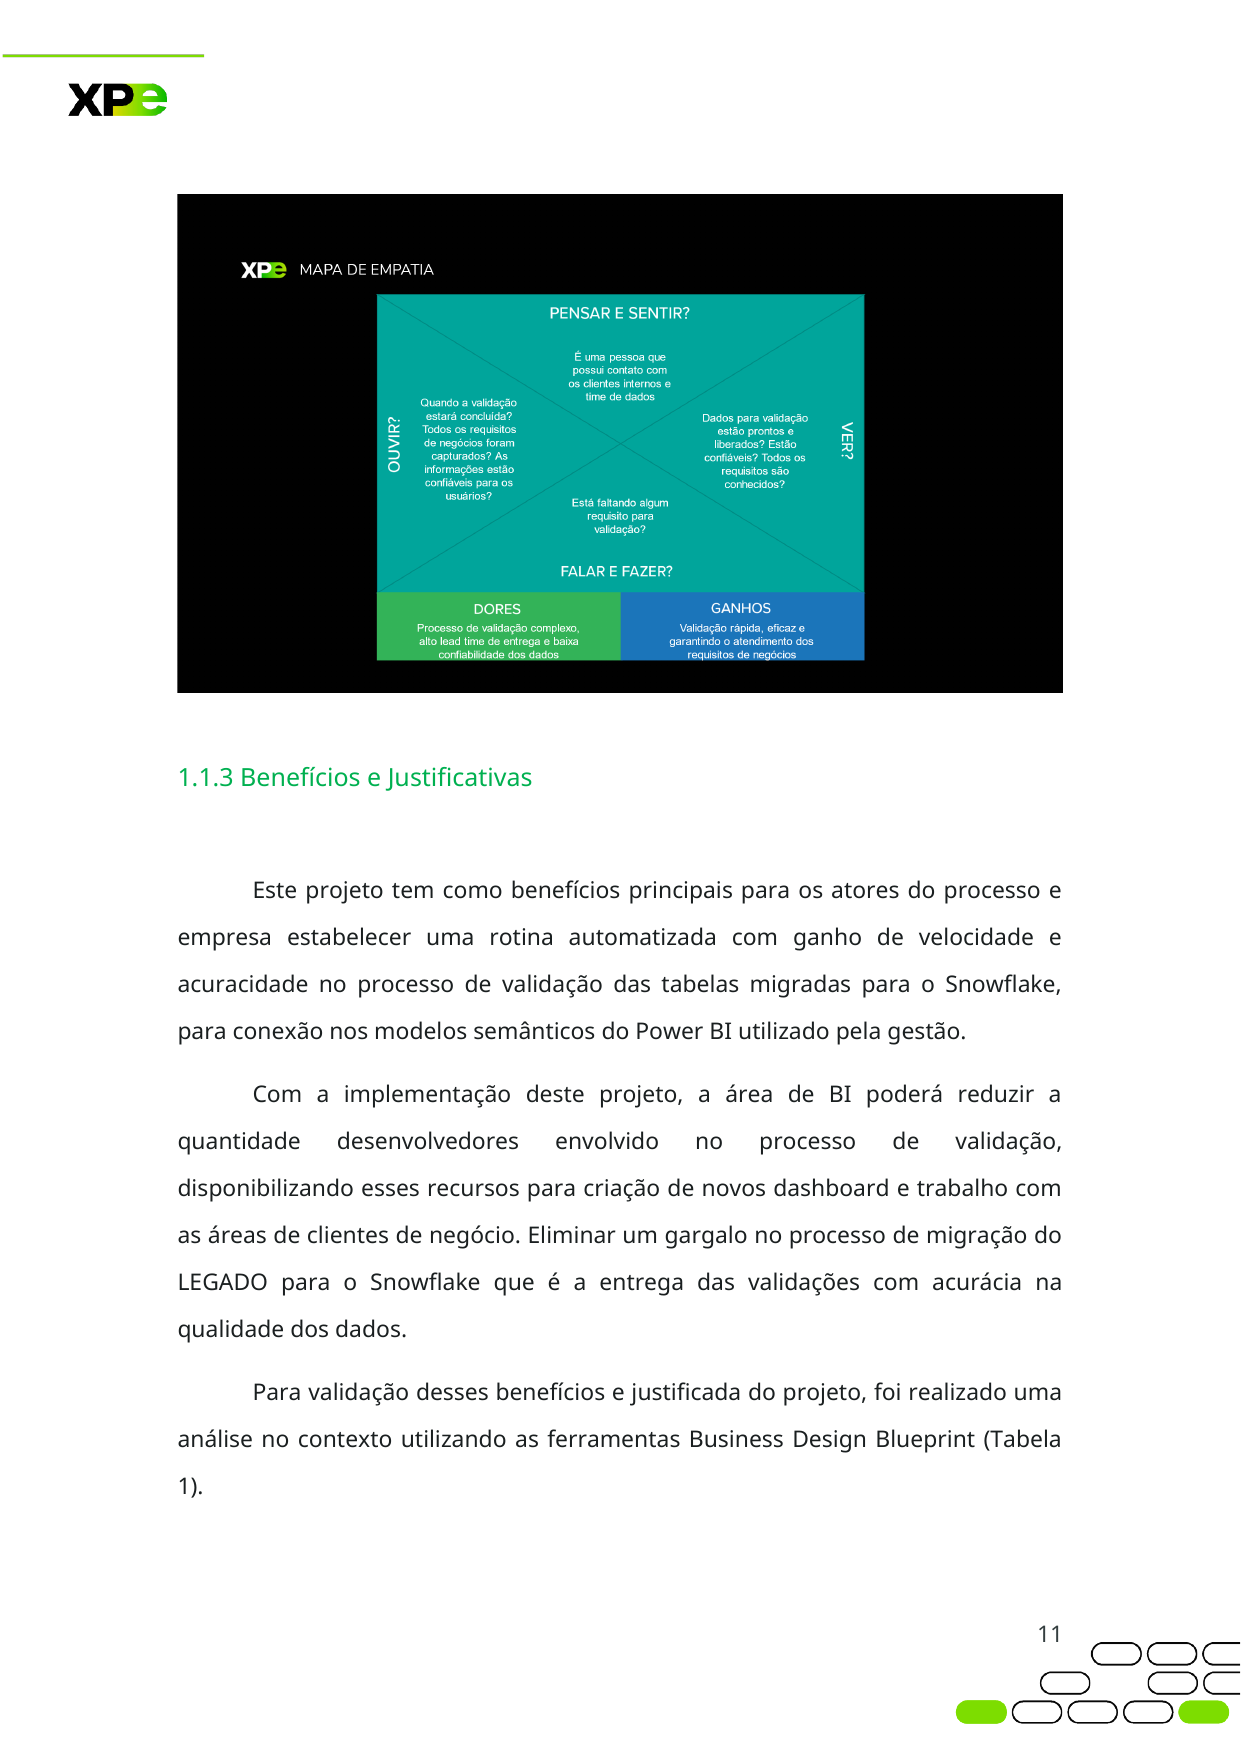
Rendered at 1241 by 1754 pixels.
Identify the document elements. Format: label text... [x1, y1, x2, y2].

text Este projeto tem como benefícios principais para os atores do processo e empresa estabelecer uma rotina automatizada com ganho de velocidade e acuracidade no processo de validação das tabelas migradas para o Snowflake, para conexão nos modelos semânticos do Power BI utilizado pela gestão. [177, 874, 1063, 1046]
picture [2, 51, 205, 148]
text Com a implementação deste projeto, a área de BI poderá reduzir a quantidade desenvolvedores envolvido no processo de validação, disponibilizando esses recursos para criação de novos dashboard e trabalho com as áreas de clientes de negócio. Eliminar um gargalo no processo de migração do LEGADO para o Snowflake que é a entrega das validações com acurácia na qualidade dos dados. [177, 1078, 1063, 1344]
picture [955, 1642, 1241, 1724]
picture [177, 194, 1063, 693]
text Para validação desses benefícios e justificada do projeto, foi realizado uma análise no contexto utilizando as ferramentas Business Design Blueprint (Tabela 1). [177, 1376, 1063, 1501]
subtitle 1.1.3 Benefícios e Justificativas [177, 759, 1063, 793]
